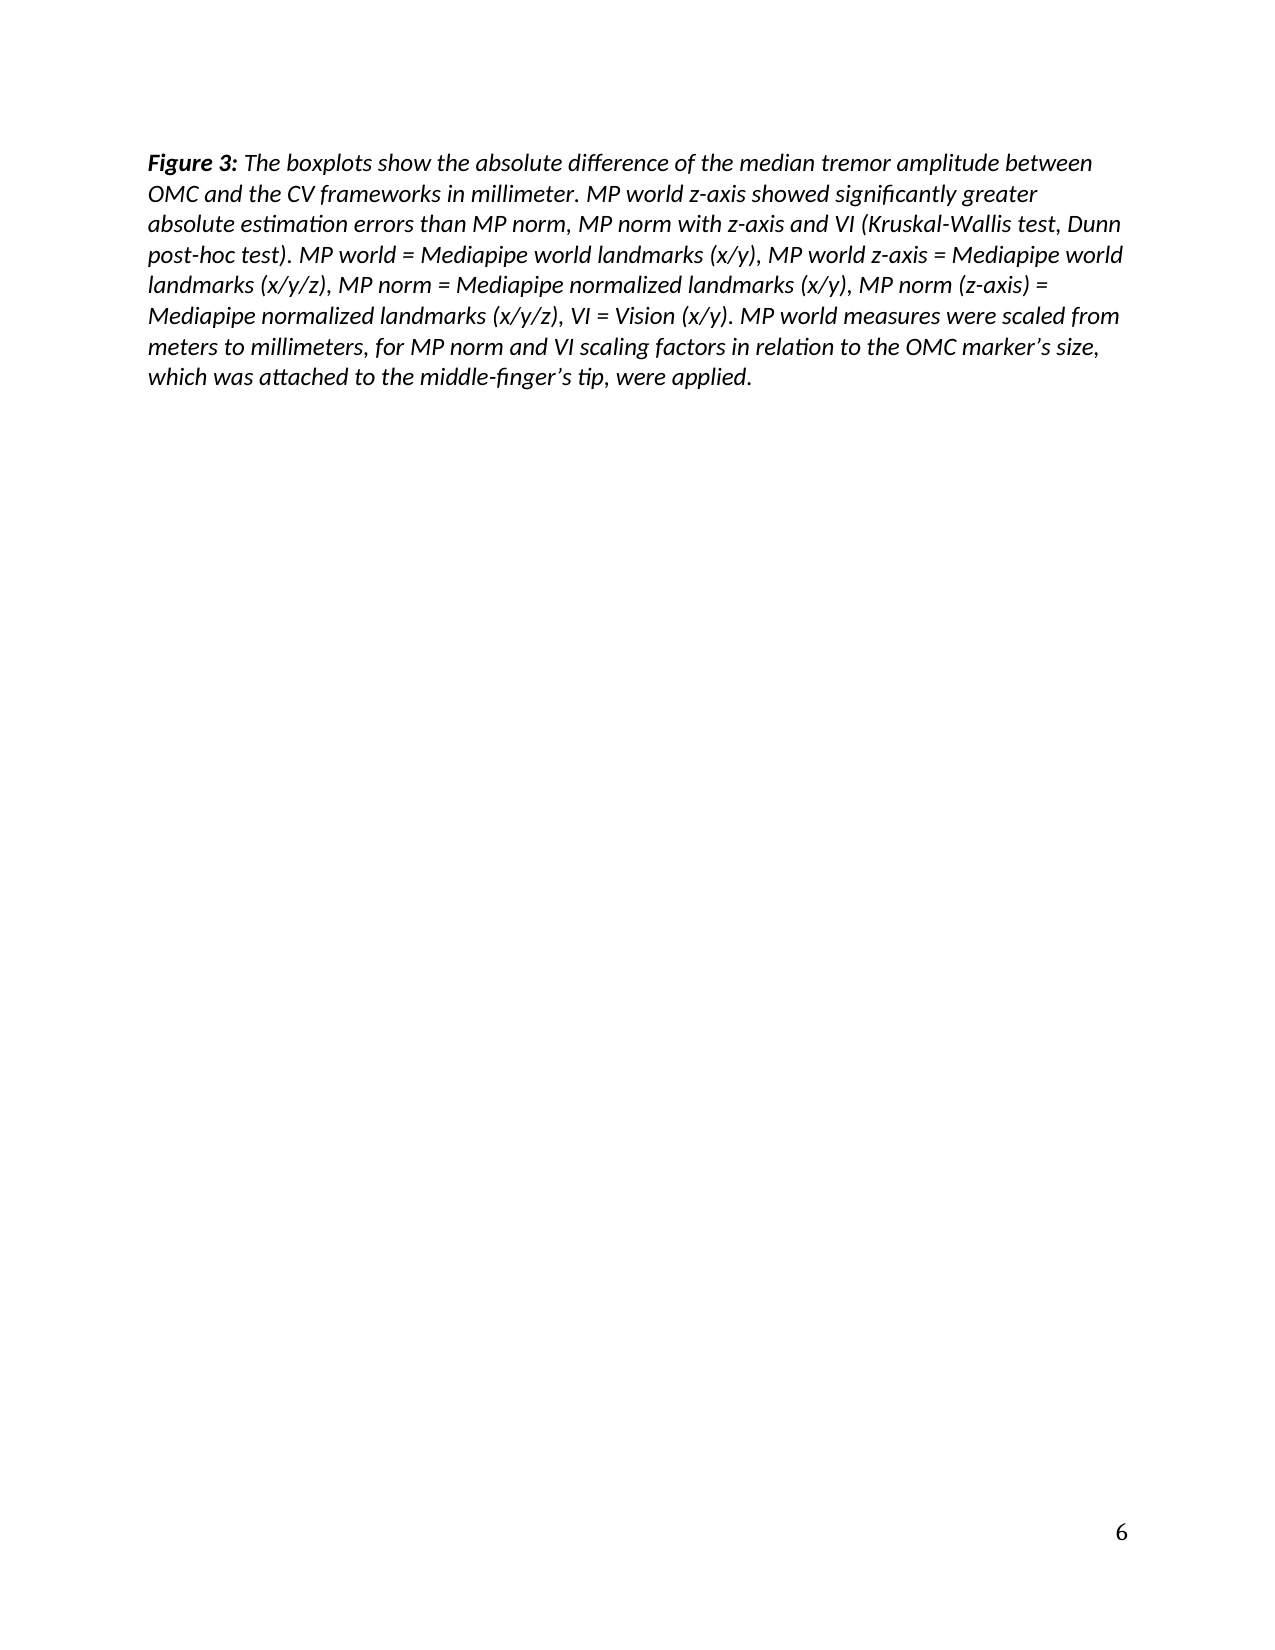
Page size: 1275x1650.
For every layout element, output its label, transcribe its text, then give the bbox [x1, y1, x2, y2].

text Figure 3: The boxplots show the absolute difference of the median tremor amplitude between OMC and the CV frameworks in millimeter. MP world z-axis showed significantly greater absolute estimation errors than MP norm, MP norm with z-axis and VI (Kruskal-Wallis test, Dunn post-hoc test). MP world = Mediapipe world landmarks (x/y), MP world z-axis = Mediapipe world landmarks (x/y/z), MP norm = Mediapipe normalized landmarks (x/y), MP norm (z-axis) = Mediapipe normalized landmarks (x/y/z), VI = Vision (x/y). MP world measures were scaled from meters to millimeters, for MP norm and VI scaling factors in relation to the OMC marker’s size, which was attached to the middle-finger’s tip, were applied. [148, 148, 1127, 392]
